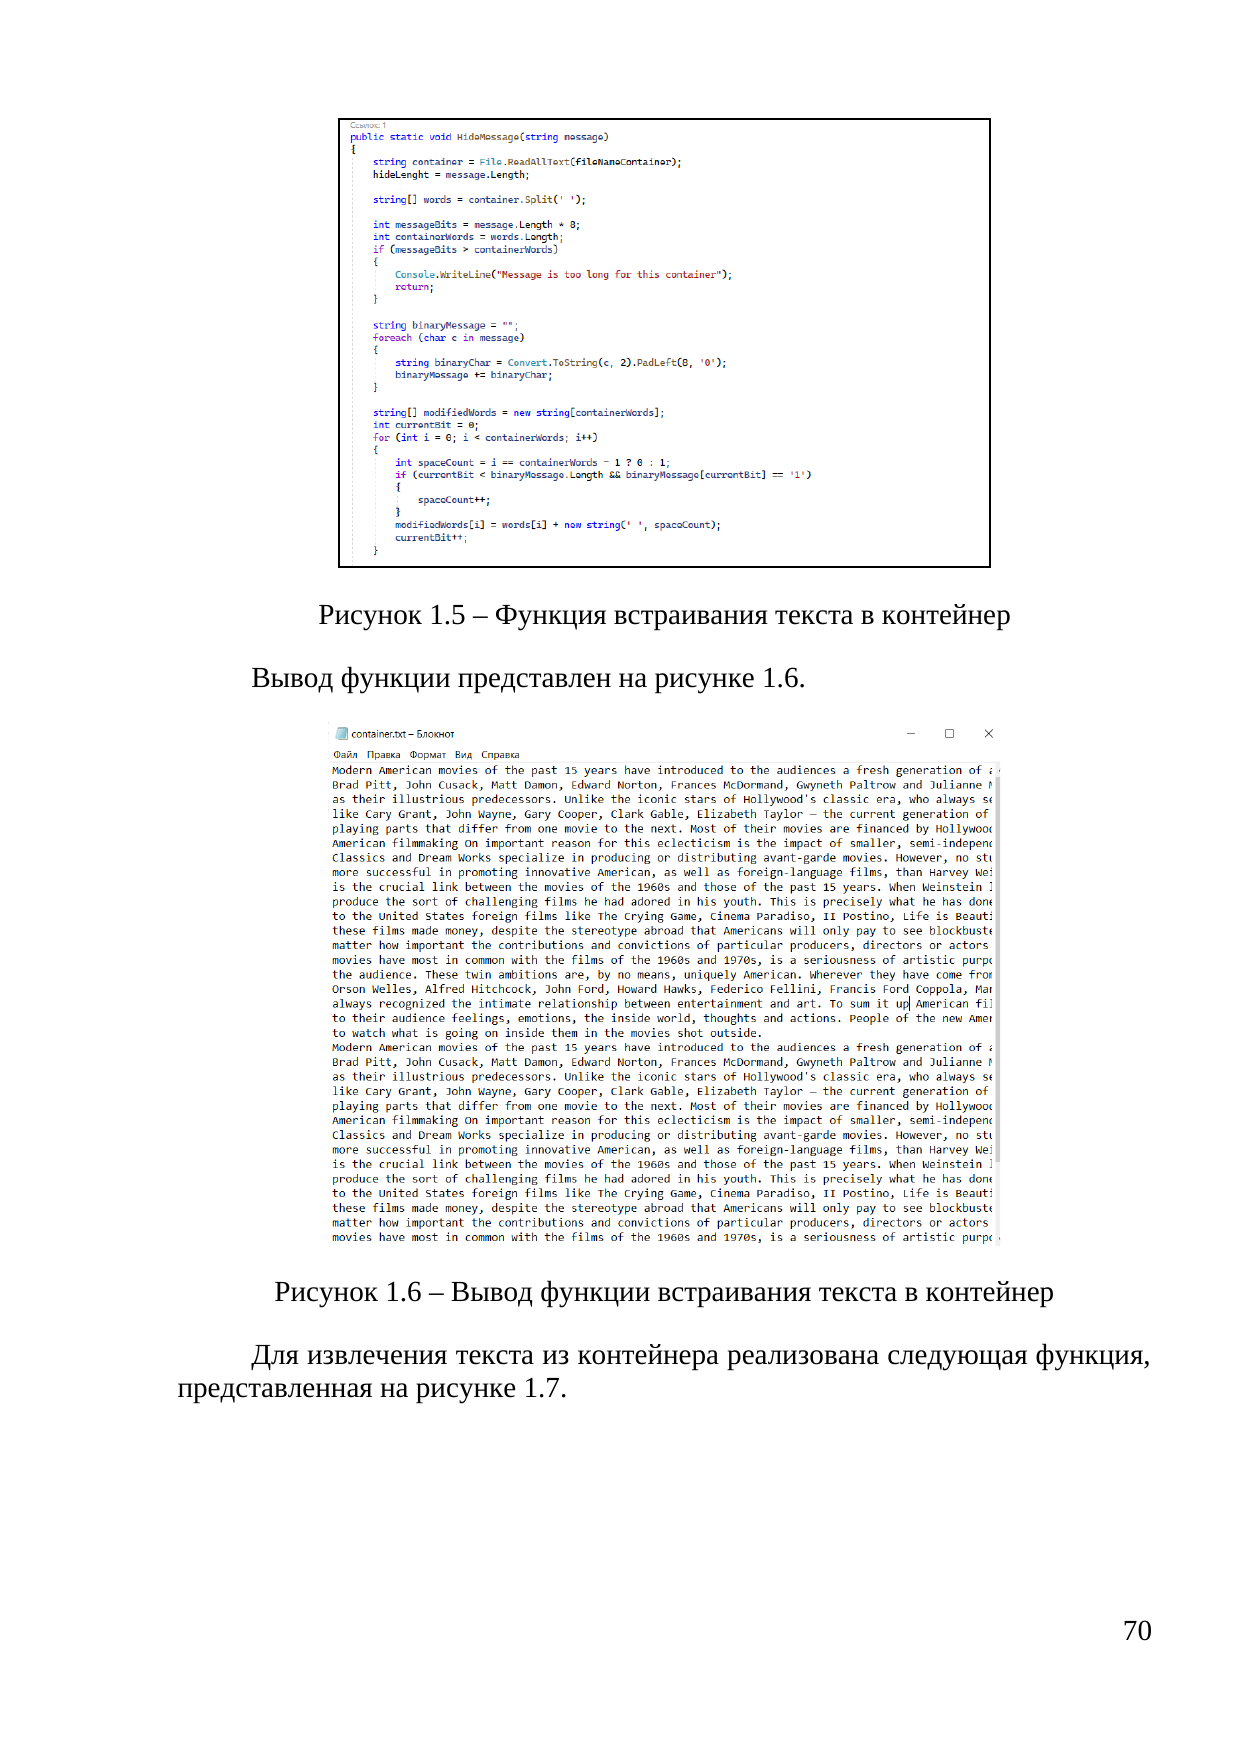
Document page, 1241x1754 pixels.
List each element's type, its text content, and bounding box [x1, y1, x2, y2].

text Рисунок 1.5 – Функция встраивания текста в контейнер [177, 597, 1152, 631]
text Рисунок 1.6 – Вывод функции встраивания текста в контейнер [177, 1274, 1152, 1308]
picture [328, 722, 1001, 1246]
picture [340, 120, 989, 566]
text Для извлечения текста из контейнера реализована следующая функция, представленная на рисунке 1.7. [177, 1337, 1152, 1404]
text Вывод функции представлен на рисунке 1.6. [177, 660, 1152, 693]
